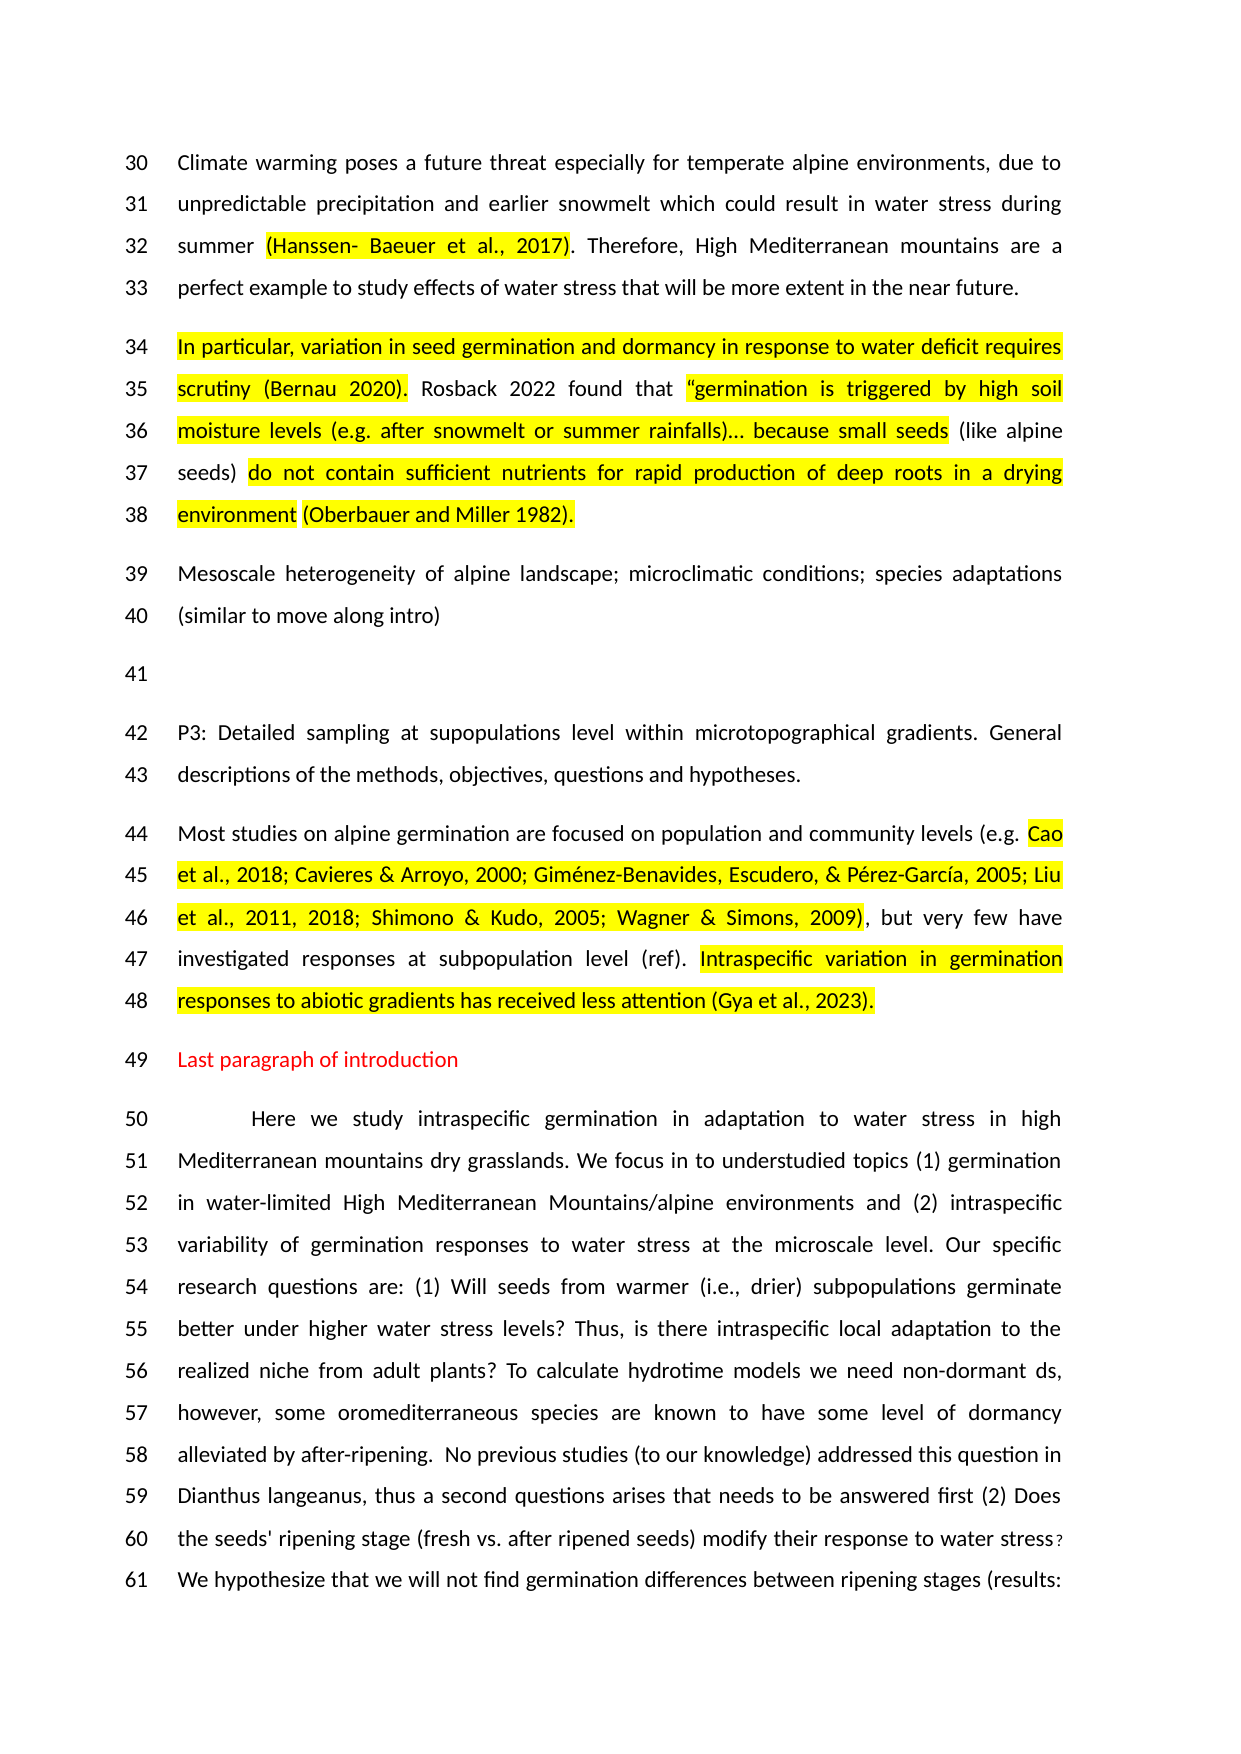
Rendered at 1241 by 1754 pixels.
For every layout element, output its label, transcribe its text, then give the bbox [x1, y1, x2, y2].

text In particular, variation in seed germination and dormancy in response to water deficit requires scrutiny (Bernau 2020). Rosback 2022 found that “germination is triggered by high soil moisture levels (e.g. after snowmelt or summer rainfalls)… because small seeds (like alpine seeds) do not contain sufficient nutrients for rapid production of deep roots in a drying environment (Oberbauer and Miller 1982). [177, 360, 1063, 528]
text Most studies on alpine germination are focused on population and community levels (e.g. Cao et al., 2018; Cavieres & Arroyo, 2000; Giménez-Benavides, Escudero, & Pérez-García, 2005; Liu et al., 2011, 2018; Shimono & Kudo, 2005; Wagner & Simons, 2009), but very few have investigated responses at subpopulation level (ref). Intraspecific variation in germination responses to abiotic gradients has received less attention (Gya et al., 2023). [177, 889, 1063, 1014]
text Last paragraph of introduction [177, 1045, 1063, 1073]
text Mesoscale heterogeneity of alpine landscape; microclimatic conditions; species adaptations (similar to move along intro) [177, 559, 1063, 629]
text P3: Detailed sampling at supopulations level within microtopographical gradients. General descriptions of the methods, objectives, questions and hypotheses. [177, 718, 1063, 788]
text Most studies on alpine germination are focused on population and community levels (e.g. Cao et al., 2018; Cavieres & Arroyo, 2000; Giménez-Benavides, Escudero, & Pérez-García, 2005; Liu et al., 2011, 2018; Shimono & Kudo, 2005; Wagner & Simons, 2009), but very few have investigated responses at subpopulation level (ref). Intraspecific variation in germination responses to abiotic gradients has received less attention (Gya et al., 2023). [177, 819, 1063, 861]
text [177, 1104, 1063, 1594]
text Climate warming poses a future threat especially for temperate alpine environments, due to unpredictable precipitation and earlier snowmelt which could result in water stress during summer (Hanssen- Baeuer et al., 2017). Therefore, High Mediterranean mountains are a perfect example to study effects of water stress that will be more extent in the near future. [177, 148, 1063, 302]
